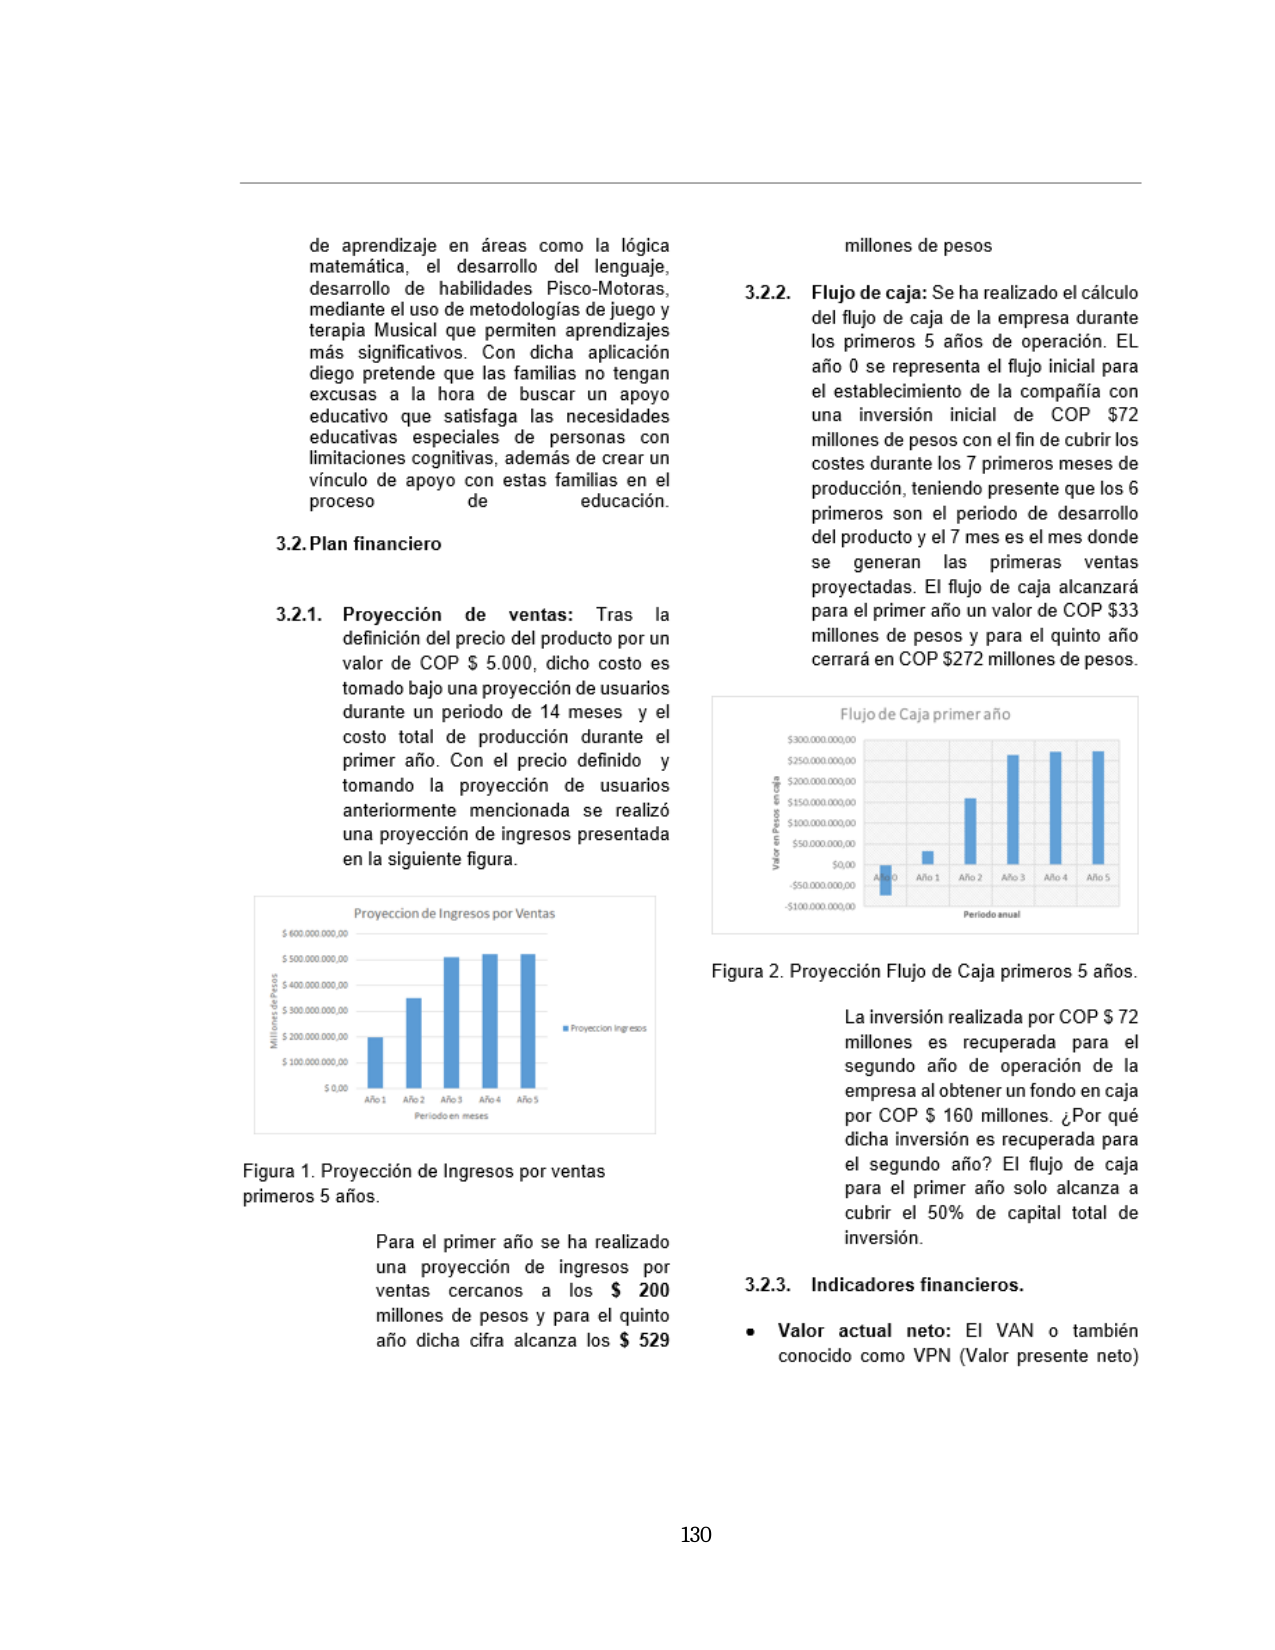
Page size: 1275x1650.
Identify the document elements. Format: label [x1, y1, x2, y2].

picture [236, 177, 1157, 1376]
